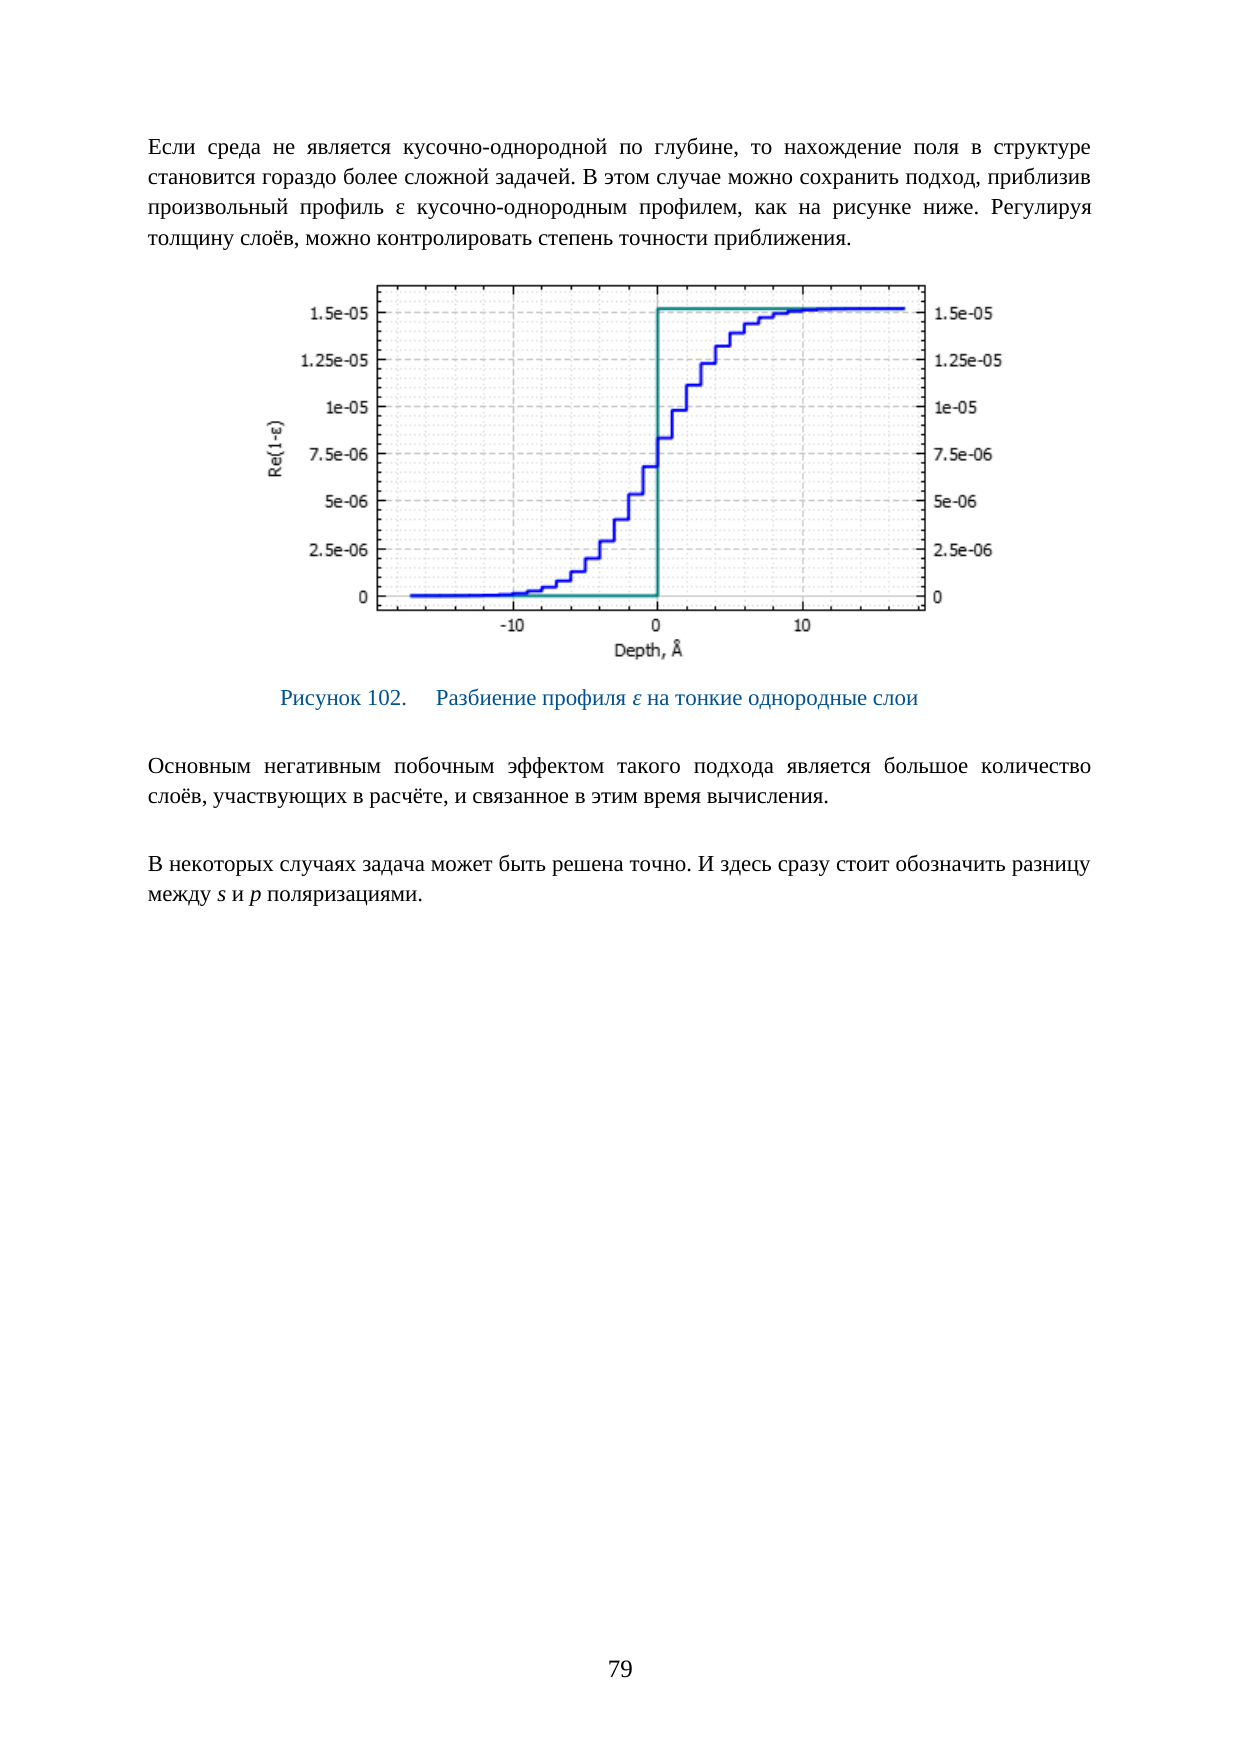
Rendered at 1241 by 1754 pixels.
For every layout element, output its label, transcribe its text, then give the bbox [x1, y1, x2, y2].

text Если среда не является кусочно-однородной по глубине, то нахождение поля в структуре становится гораздо более сложной задачей. В этом случае можно сохранить подход, приблизив произвольный профиль ε кусочно-однородным профилем, как на рисунке ниже. Регулируя толщину слоёв, можно контролировать степень точности приближения. [148, 133, 1093, 250]
text В некоторых случаях задача может быть решена точно. И здесь сразу стоит обозначить разницу между s и p поляризациями. [148, 849, 1093, 906]
picture [261, 279, 1009, 663]
text Основным негативным побочным эффектом такого подхода является большое количество слоёв, участвующих в расчёте, и связанное в этим время вычисления. [148, 752, 1093, 808]
